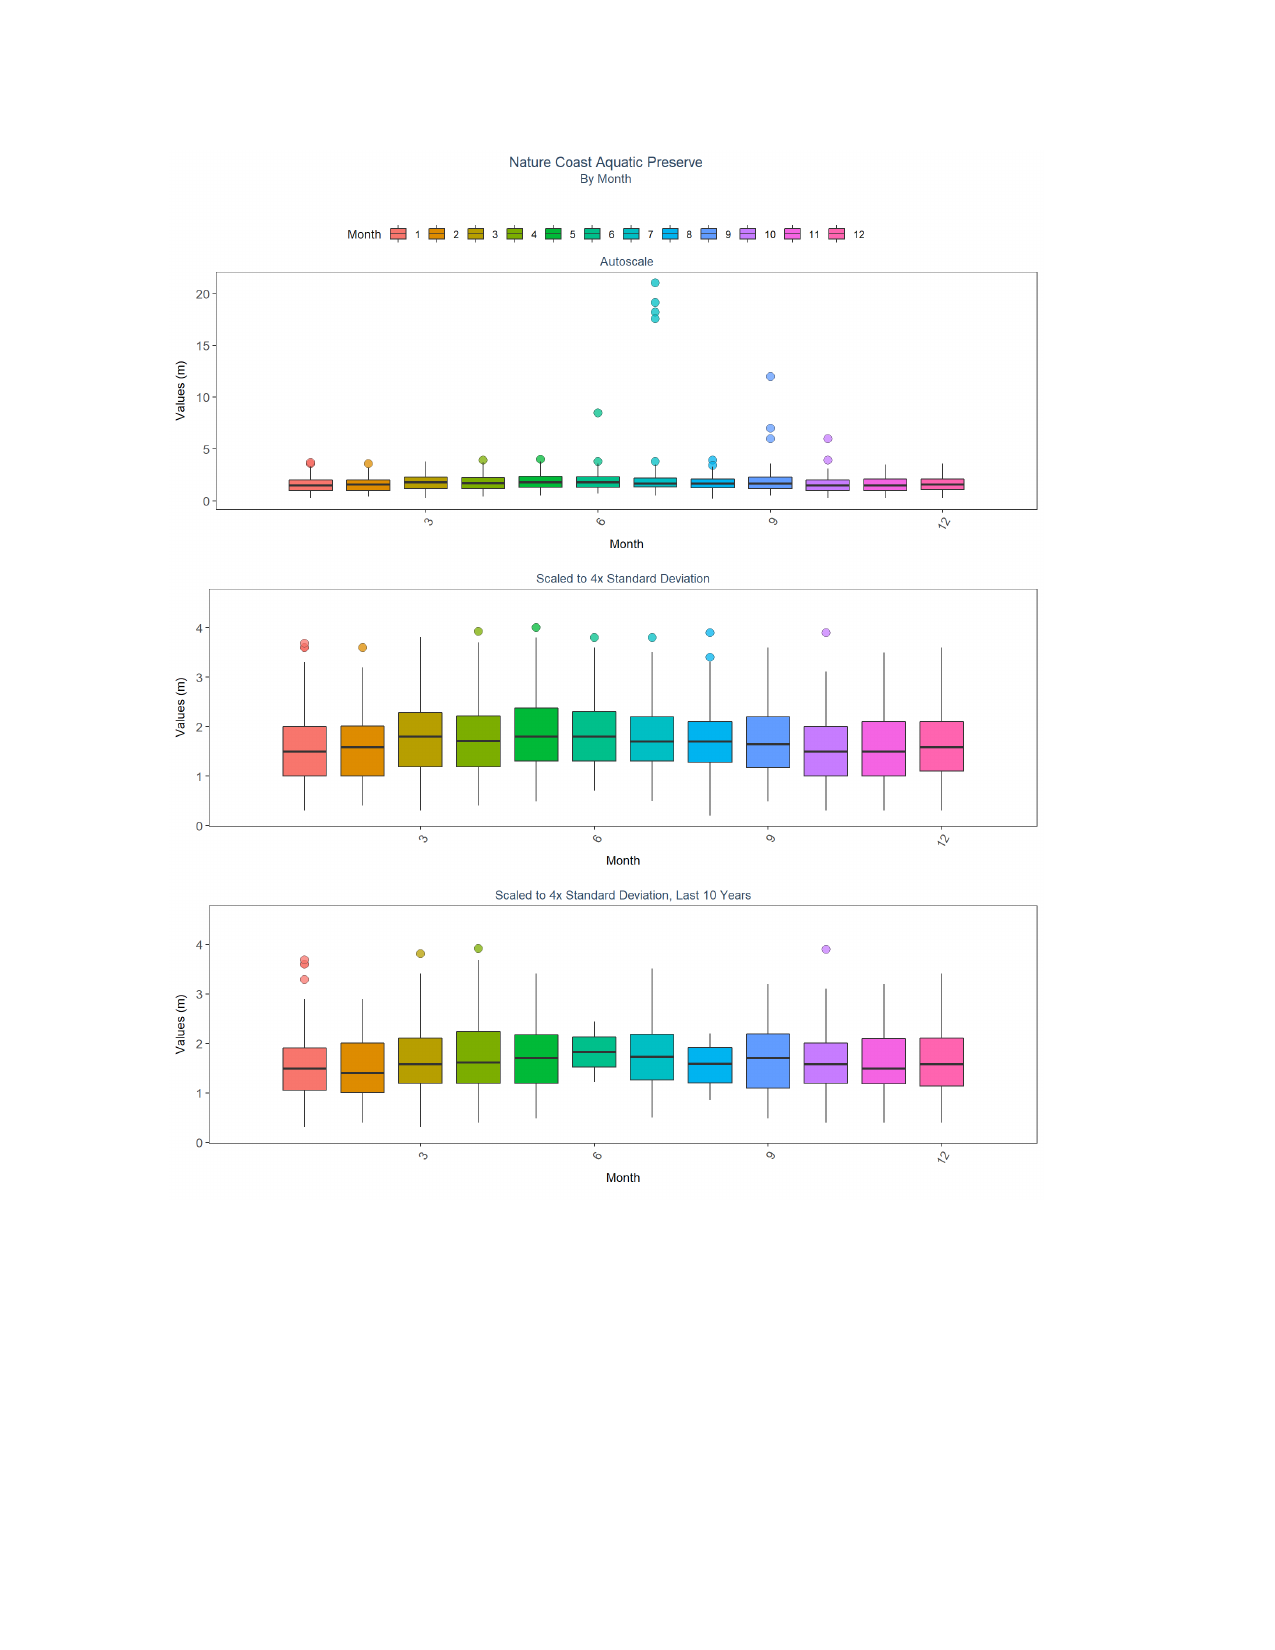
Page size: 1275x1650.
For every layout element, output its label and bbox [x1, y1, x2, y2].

picture [168, 150, 1044, 1200]
